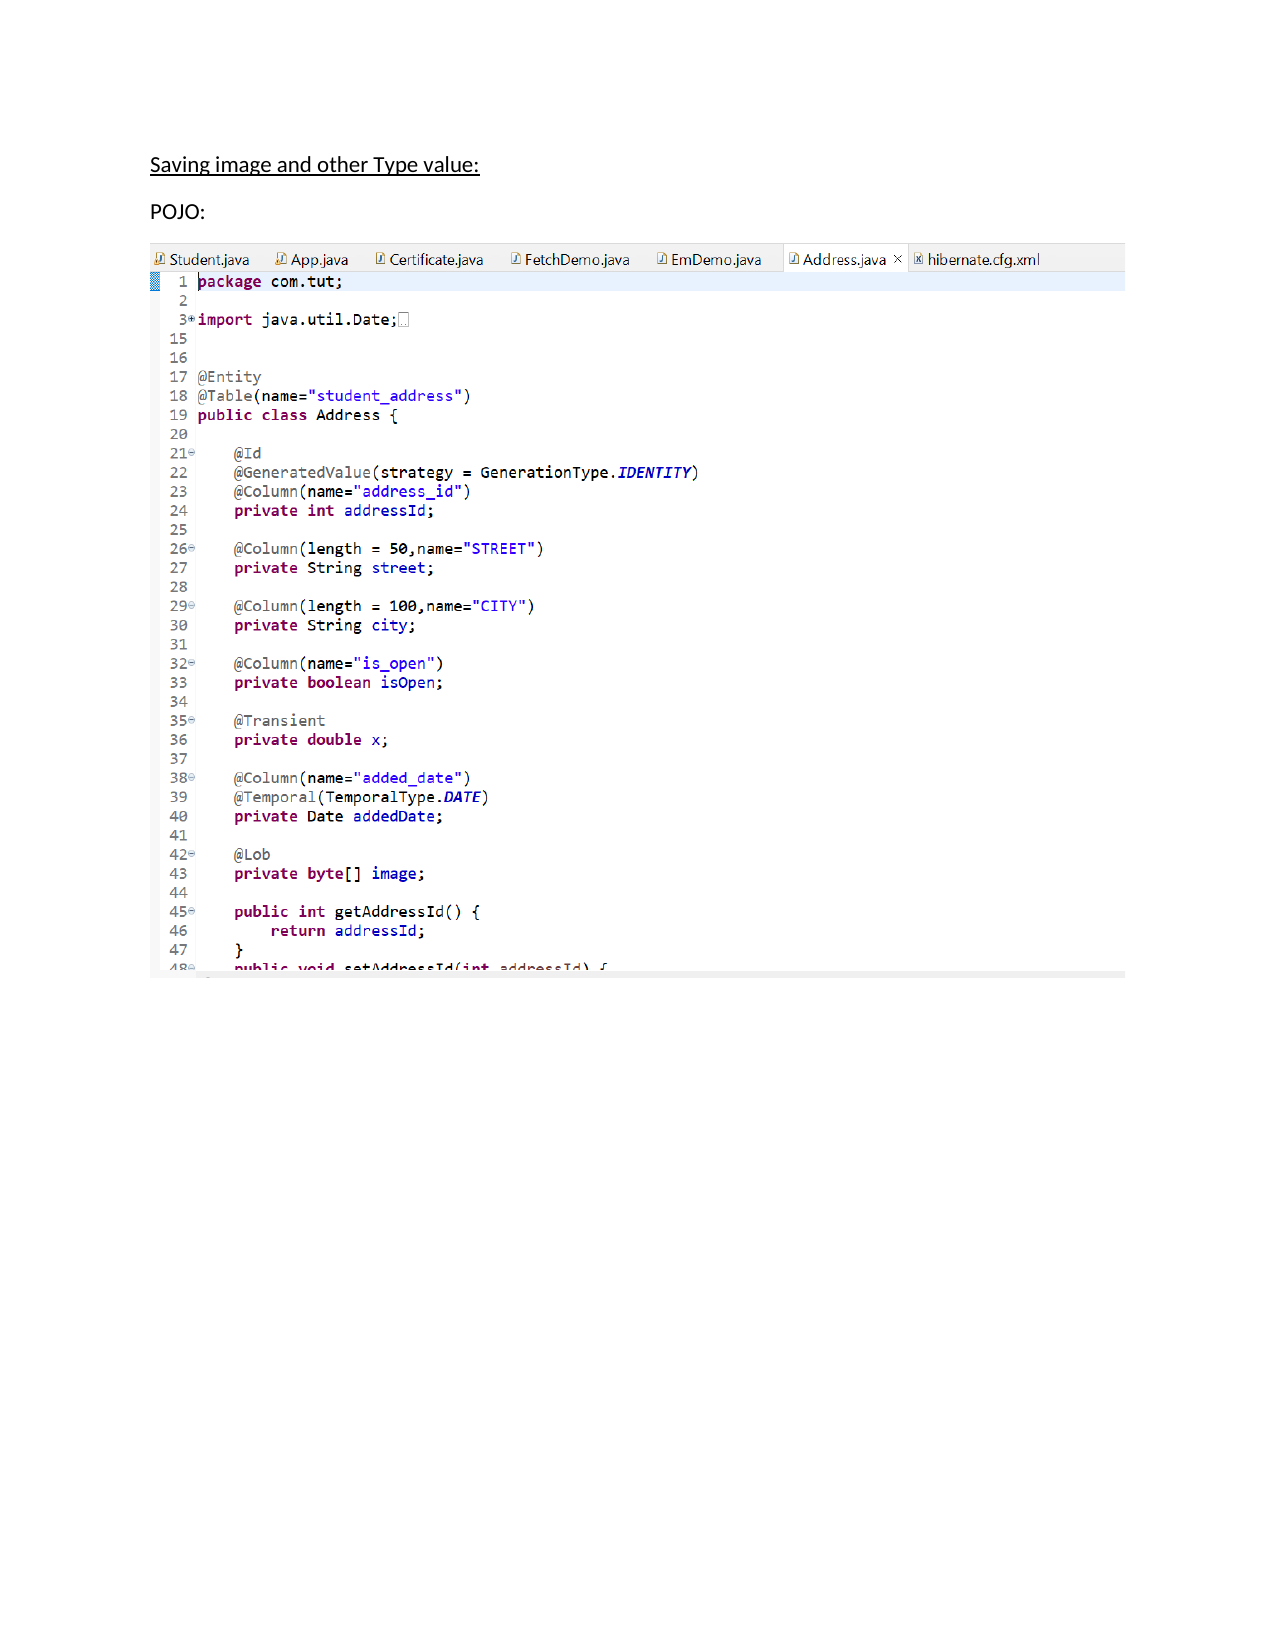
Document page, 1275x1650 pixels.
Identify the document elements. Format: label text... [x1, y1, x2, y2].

picture [150, 243, 1125, 978]
text POJO: [150, 197, 1125, 225]
text Saving image and other Type value: [150, 150, 1125, 178]
